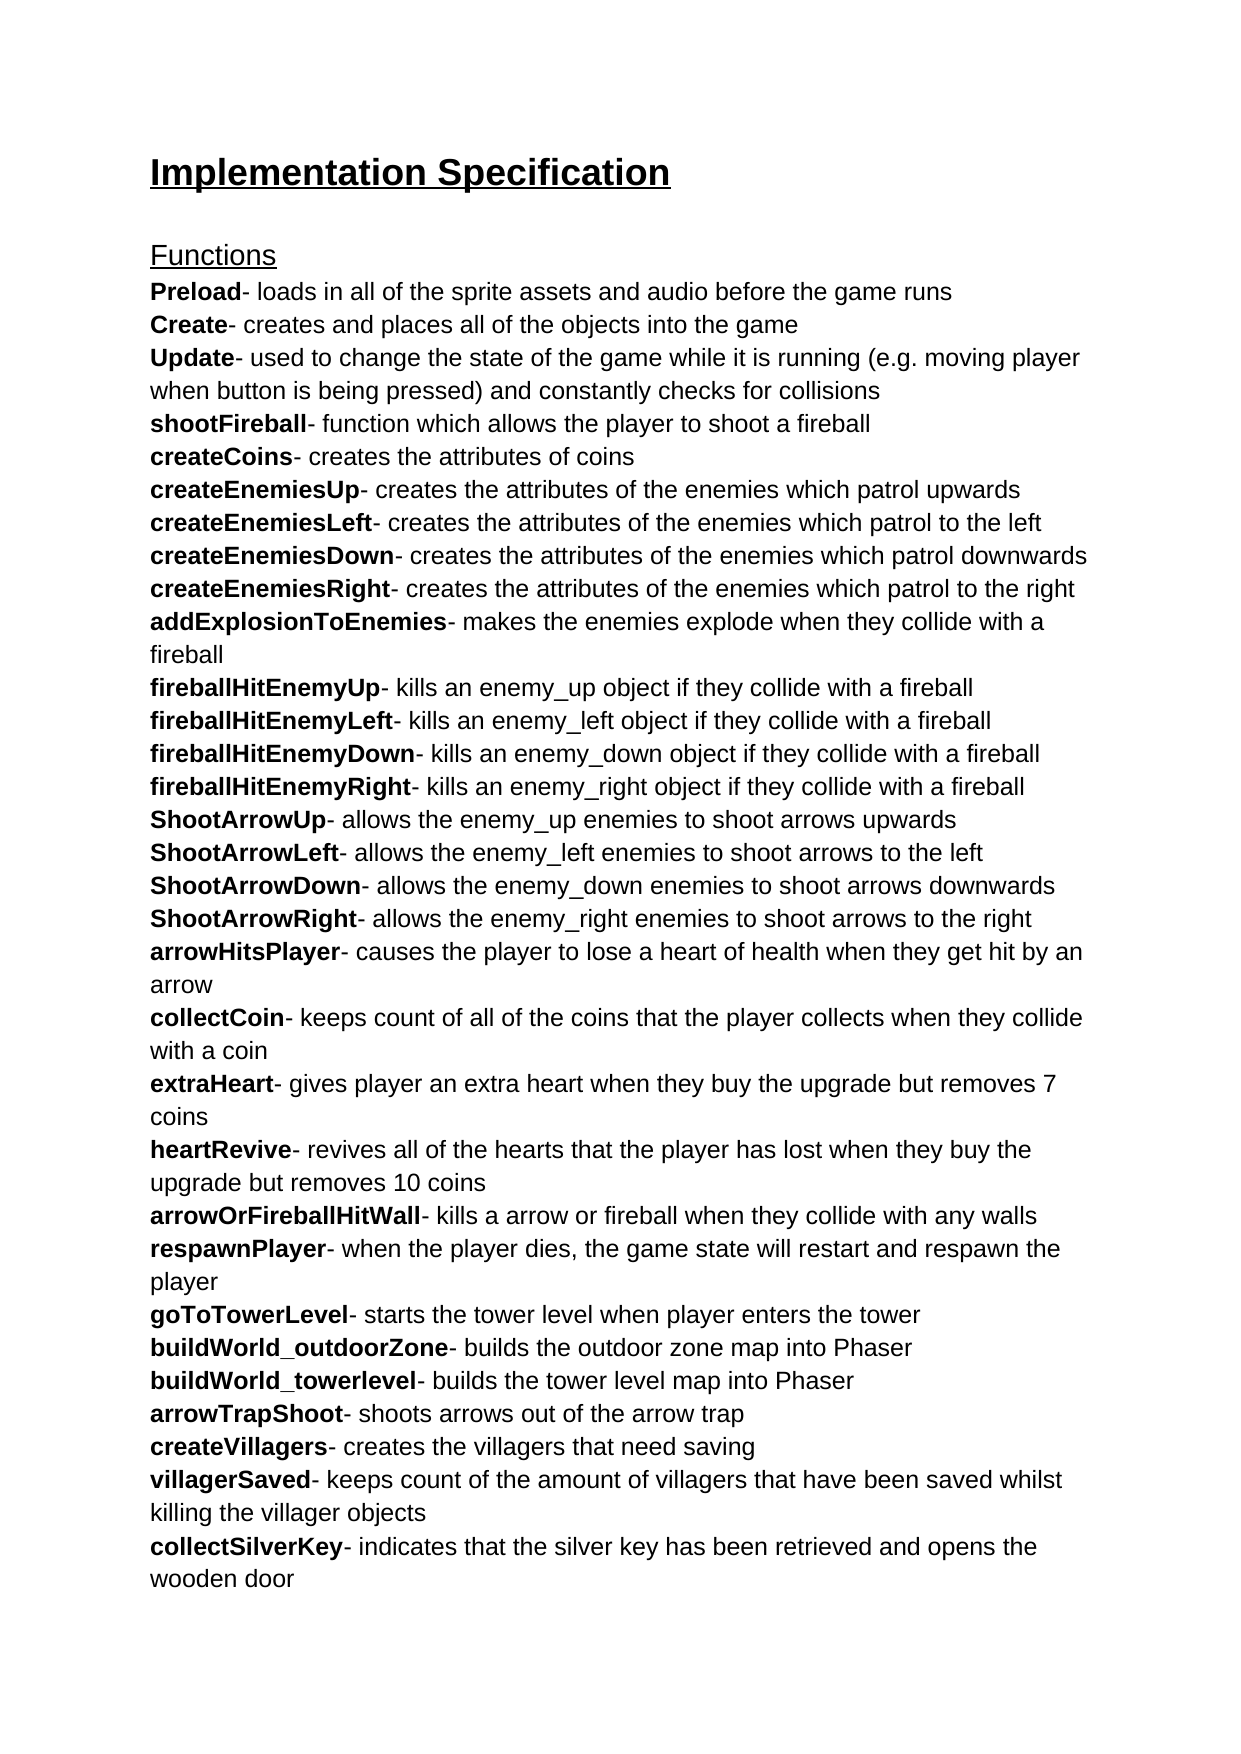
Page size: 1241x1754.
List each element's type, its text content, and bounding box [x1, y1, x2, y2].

text collectCoin- keeps count of all of the coins that the player collects when they collide with a coin [150, 1003, 1090, 1065]
text shootFireball- function which allows the player to shoot a fireball [150, 409, 1090, 437]
text Create- creates and places all of the objects into the game [150, 310, 1090, 338]
text fireballHitEnemyDown- kills an enemy_down object if they collide with a fireball [150, 739, 1090, 768]
text fireballHitEnemyLeft- kills an enemy_left object if they collide with a fireball [150, 706, 1090, 735]
text heartRevive- revives all of the hearts that the player has lost when they buy the upgrade but removes 10 coins [150, 1135, 1090, 1197]
text createEnemiesDown- creates the attributes of the enemies which patrol downwards [150, 541, 1090, 569]
text ShootArrowDown- allows the enemy_down enemies to shoot arrows downwards [150, 871, 1090, 900]
text addExplosionToEnemies- makes the enemies explode when they collide with a fireball [150, 607, 1090, 669]
text goToTowerLevel- starts the tower level when player enters the tower [150, 1300, 1090, 1329]
text fireballHitEnemyUp- kills an enemy_up object if they collide with a fireball [150, 673, 1090, 702]
text ShootArrowLeft- allows the enemy_left enemies to shoot arrows to the left [150, 838, 1090, 867]
text Preload- loads in all of the sprite assets and audio before the game runs [150, 277, 1090, 305]
text Functions [150, 238, 1090, 272]
text buildWorld_towerlevel- builds the tower level map into Phaser [150, 1366, 1090, 1395]
text arrowHitsPlayer- causes the player to lose a heart of health when they get hit by an arrow [150, 937, 1090, 999]
text fireballHitEnemyRight- kills an enemy_right object if they collide with a fireball [150, 772, 1090, 801]
text Update- used to change the state of the game while it is running (e.g. moving player when button is being pressed) and constantly checks for collisions [150, 343, 1090, 404]
text collectSilverKey- indicates that the silver key has been retrieved and opens the wooden door [150, 1531, 1090, 1593]
text extraHeart- gives player an extra heart when they buy the upgrade but removes 7 coins [150, 1069, 1090, 1131]
text arrowTrapShoot- shoots arrows out of the arrow trap [150, 1399, 1090, 1428]
text respawnPlayer- when the player dies, the game state will restart and respawn the player [150, 1234, 1090, 1296]
text createEnemiesLeft- creates the attributes of the enemies which patrol to the left [150, 508, 1090, 537]
text createVillagers- creates the villagers that need saving [150, 1432, 1090, 1461]
text buildWorld_outdoorZone- builds the outdoor zone map into Phaser [150, 1333, 1090, 1362]
text createCoins- creates the attributes of coins [150, 442, 1090, 471]
text Implementation Specification [150, 150, 1090, 193]
text ShootArrowRight- allows the enemy_right enemies to shoot arrows to the right [150, 904, 1090, 933]
text villagerSaved- keeps count of the amount of villagers that have been saved whilst killing the villager objects [150, 1465, 1090, 1527]
text ShootArrowUp- allows the enemy_up enemies to shoot arrows upwards [150, 805, 1090, 834]
text createEnemiesUp- creates the attributes of the enemies which patrol upwards [150, 475, 1090, 503]
text arrowOrFireballHitWall- kills a arrow or fireball when they collide with any walls [150, 1201, 1090, 1230]
text createEnemiesRight- creates the attributes of the enemies which patrol to the right [150, 574, 1090, 603]
